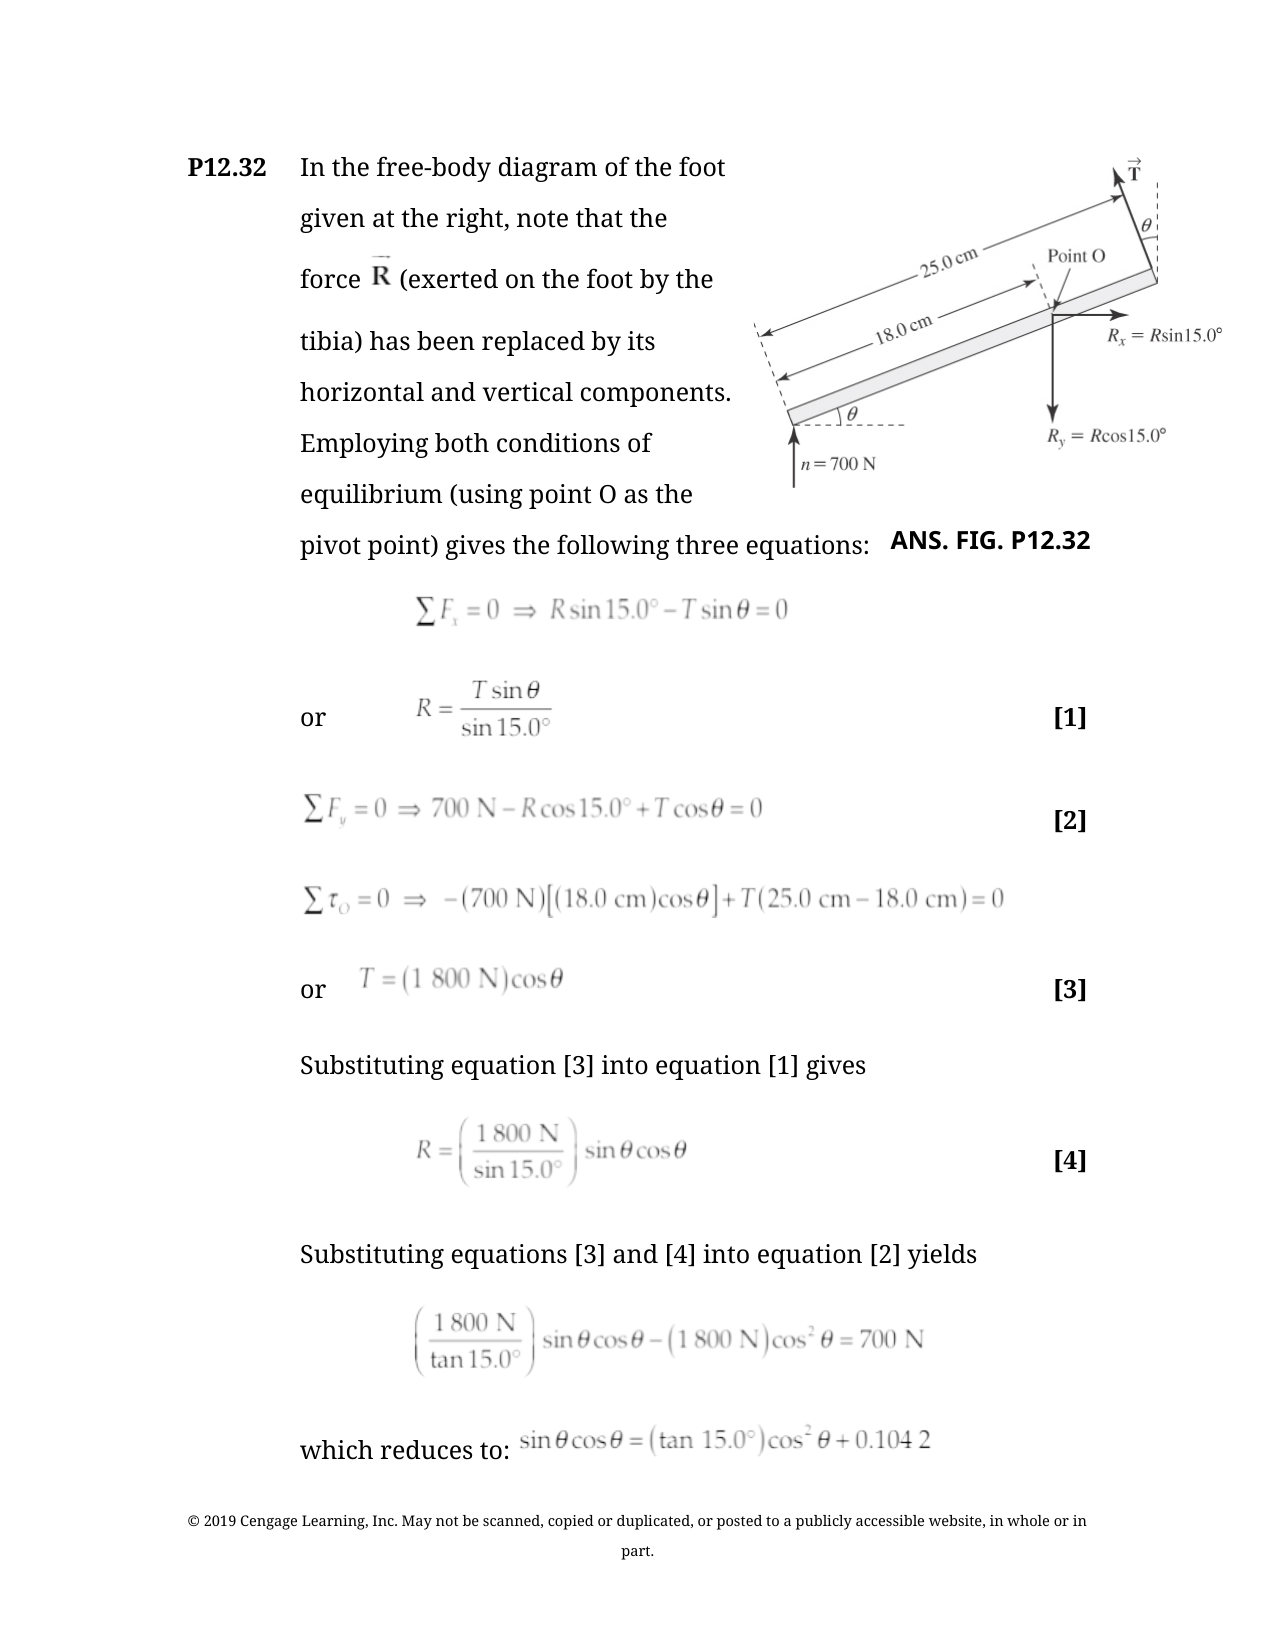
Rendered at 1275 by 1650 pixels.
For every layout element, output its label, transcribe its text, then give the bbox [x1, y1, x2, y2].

text [4] [187, 1111, 1087, 1208]
picture [753, 157, 1222, 488]
text which reduces to: [187, 1419, 1087, 1479]
text Substituting equation [3] into equation [1] gives [187, 1048, 1087, 1082]
text or [3] [187, 959, 1087, 1018]
text P12.32 In the free-body diagram of the foot given at the right, note that the force (exerted on the foot by the tibia) has been replaced by its horizontal and vertical components. Employing both conditions of equilibrium (using point O as the pivot point) gives the following three equations: [187, 150, 1087, 561]
text Substituting equations [3] and [4] into equation [2] yields [187, 1237, 1087, 1271]
text or [1] [187, 672, 1087, 761]
text [2] [187, 790, 1087, 849]
